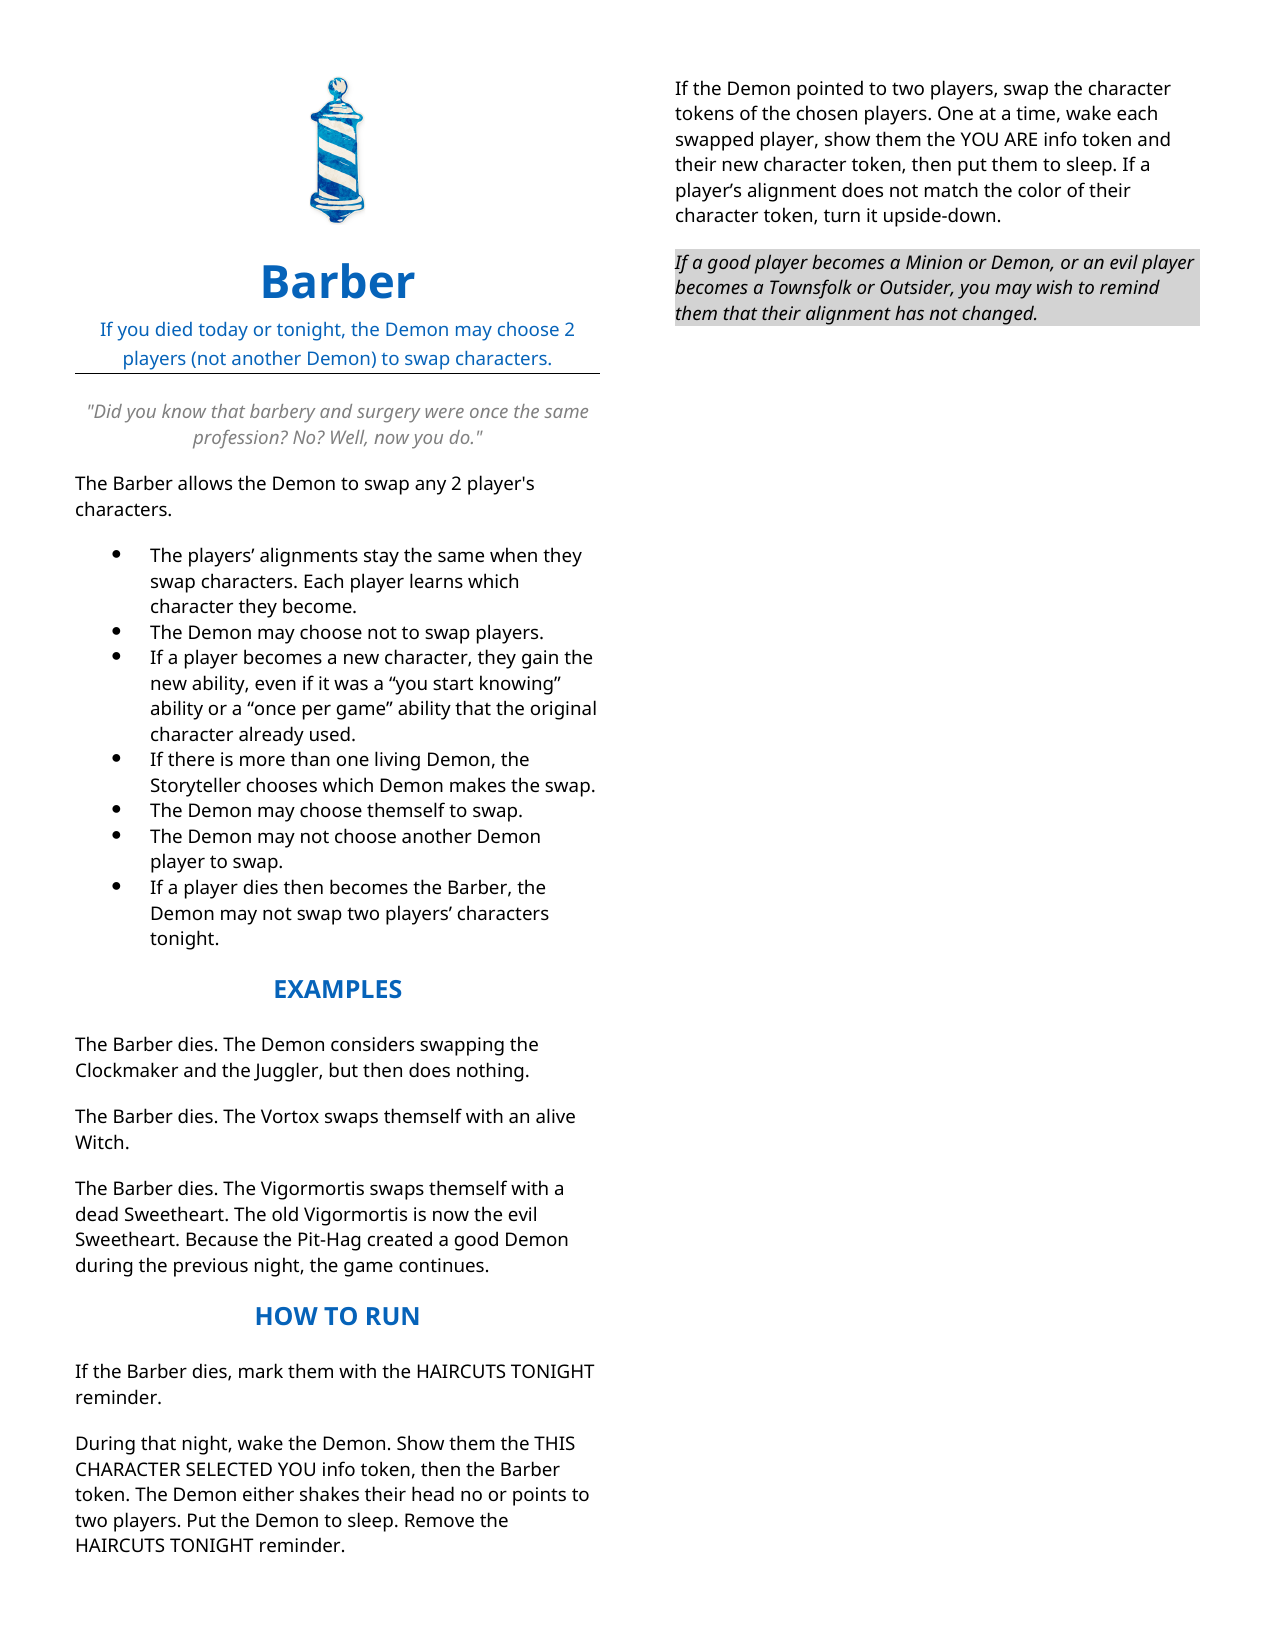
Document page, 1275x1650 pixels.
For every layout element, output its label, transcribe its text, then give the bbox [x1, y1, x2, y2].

text The Barber dies. The Vigormortis swaps themself with a dead Sweetheart. The old Vigormortis is now the evil Sweetheart. Because the Pit-Hag created a good Demon during the previous night, the game continues. [75, 1176, 600, 1278]
text The Barber dies. The Demon considers swapping the Clockmaker and the Juggler, but then does nothing. [75, 1032, 600, 1083]
text If the Barber dies, mark them with the HAIRCUTS TONIGHT reminder. [75, 1358, 600, 1409]
text EXAMPLES [75, 972, 600, 1006]
picture [309, 75, 366, 225]
text The Barber allows the Demon to swap any 2 player's characters. [75, 471, 600, 522]
list The players’ alignments stay the same when they swap characters. Each player learns which character they become. [112, 543, 600, 619]
text HOW TO RUN [75, 1298, 600, 1332]
text The Barber dies. The Vortox swaps themself with an alive Witch. [75, 1104, 600, 1155]
text During that night, wake the Demon. Show them the THIS CHARACTER SELECTED YOU info token, then the Barber token. The Demon either shakes their head no or points to two players. Put the Demon to sleep. Remove the HAIRCUTS TONIGHT reminder. [75, 1430, 600, 1558]
list If there is more than one living Demon, the Storyteller chooses which Demon makes the swap. [112, 747, 600, 798]
text Barber If you died today or tonight, the Demon may choose 2 players (not another Demon) to swap characters. [75, 250, 600, 373]
list The Demon may choose not to swap players. [112, 619, 600, 645]
text If the Demon pointed to two players, swap the character tokens of the chosen players. One at a time, wake each swapped player, show them the YOU ARE info token and their new character token, then put them to sleep. If a player’s alignment does not match the color of their character token, turn it upside-down. [675, 75, 1200, 228]
text "Did you know that barbery and surgery were once the same profession? No? Well, now you do." [75, 399, 600, 450]
list The Demon may not choose another Demon player to swap. [112, 823, 600, 874]
list If a player dies then becomes the Barber, the Demon may not swap two players’ characters tonight. [112, 874, 600, 951]
list The Demon may choose themself to swap. [112, 798, 600, 823]
list If a player becomes a new character, they gain the new ability, even if it was a “you start knowing” ability or a “once per game” ability that the original character already used. [112, 645, 600, 747]
text If a good player becomes a Minion or Demon, or an evil player becomes a Townsfolk or Outsider, you may wish to remind them that their alignment has not changed. [675, 249, 1200, 326]
